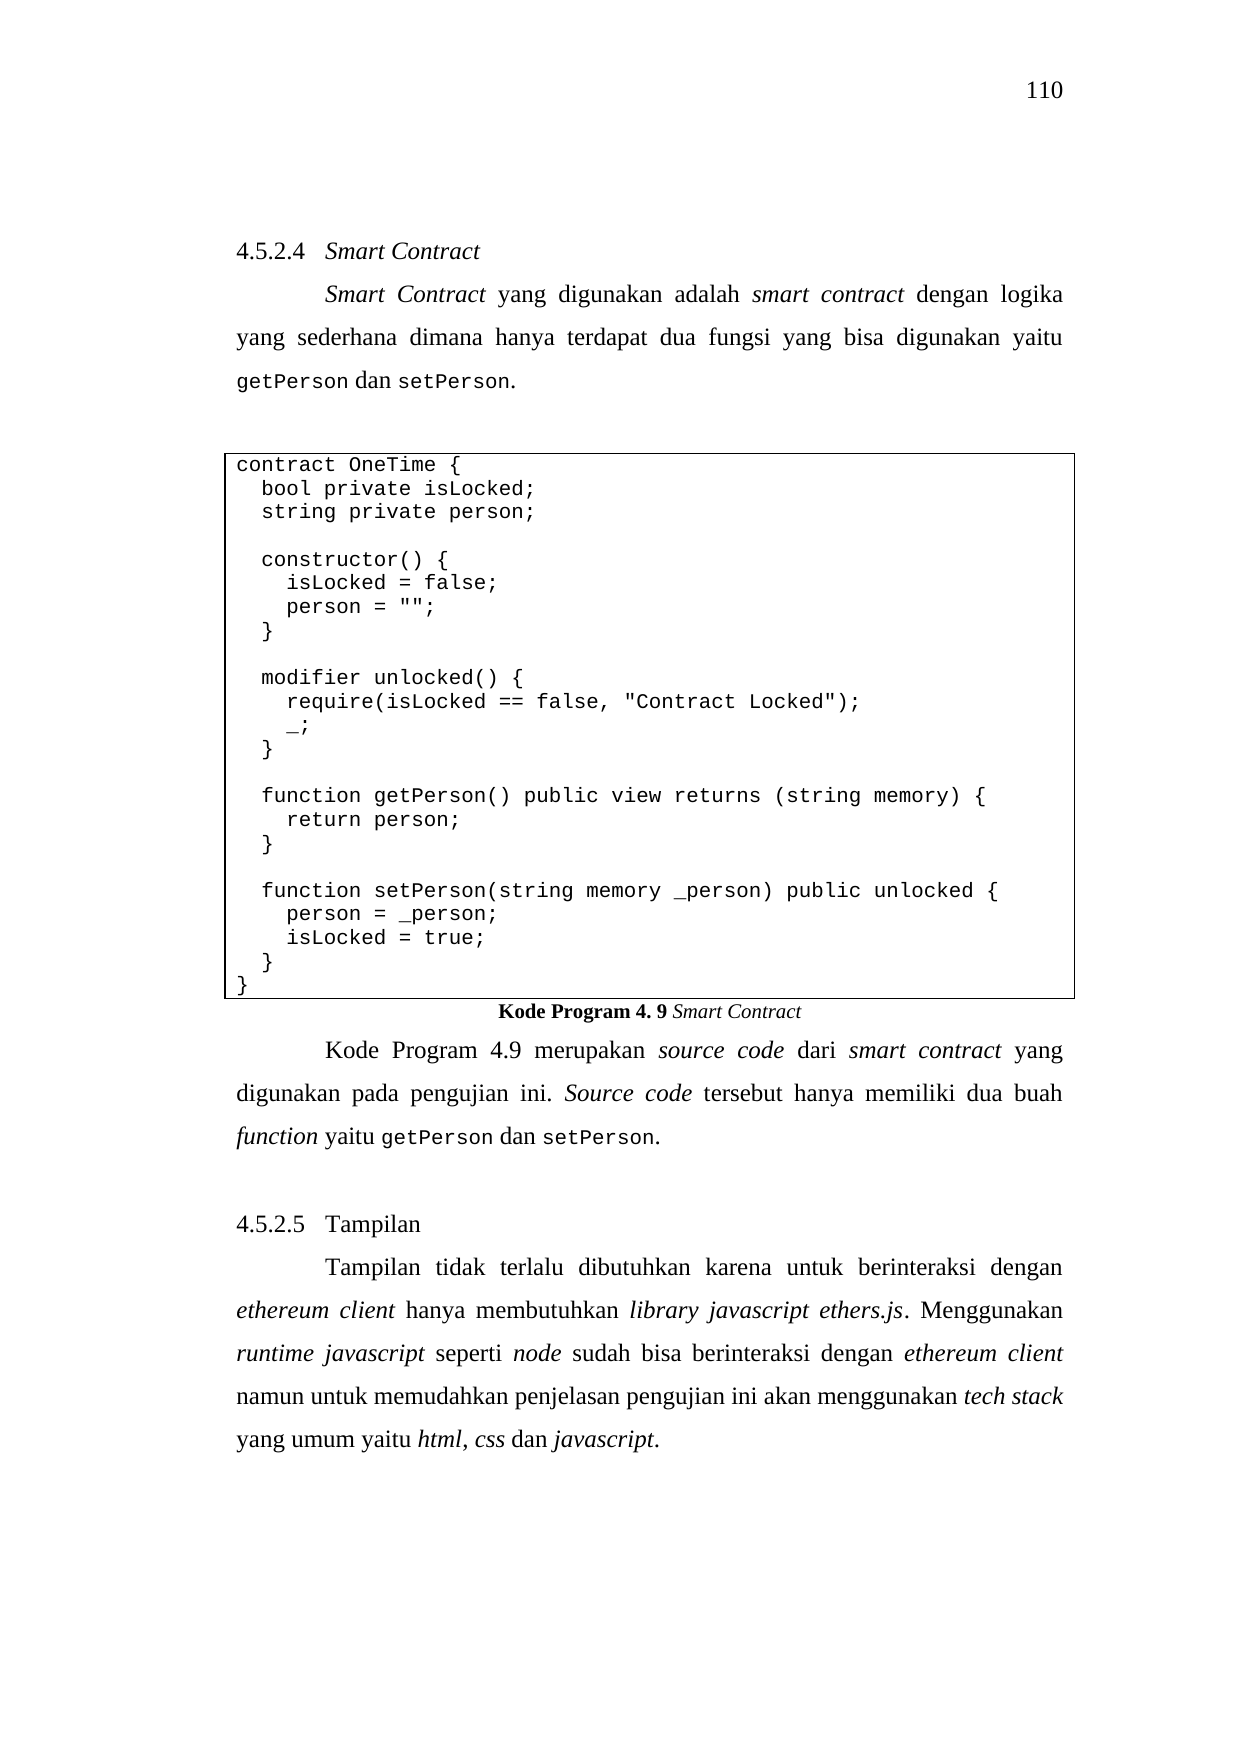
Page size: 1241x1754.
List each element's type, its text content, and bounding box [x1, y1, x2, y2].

table_header contract OneTime { bool private isLocked; string private person; constructor() { isLocked = false; person = ""; } modifier unlocked() { require(isLocked == false, "Contract Locked"); _; } function getPerson() public view returns (string memory) { return person; } function setPerson(string memory _person) public unlocked { person = _person; isLocked = true; } } [226, 454, 1074, 998]
text Kode Program 4. 9 Smart Contract [236, 999, 1063, 1023]
list Smart Contract [236, 236, 1063, 265]
text Kode Program 4.9 merupakan source code dari smart contract yang digunakan pada pengujian ini. Source code tersebut hanya memiliki dua buah function yaitu getPerson dan setPerson. [236, 1035, 1063, 1151]
list Tampilan tidak terlalu dibutuhkan karena untuk berinteraksi dengan ethereum client hanya membutuhkan library javascript ethers.js. Menggunakan runtime javascript seperti node sudah bisa berinteraksi dengan ethereum client namun untuk memudahkan penjelasan pengujian ini akan menggunakan tech stack yang umum yaitu html, css dan javascript. [236, 1252, 1063, 1453]
list Smart Contract yang digunakan adalah smart contract dengan logika yang sederhana dimana hanya terdapat dua fungsi yang bisa digunakan yaitu getPerson dan setPerson. [236, 279, 1063, 395]
list Tampilan [236, 1209, 1063, 1238]
